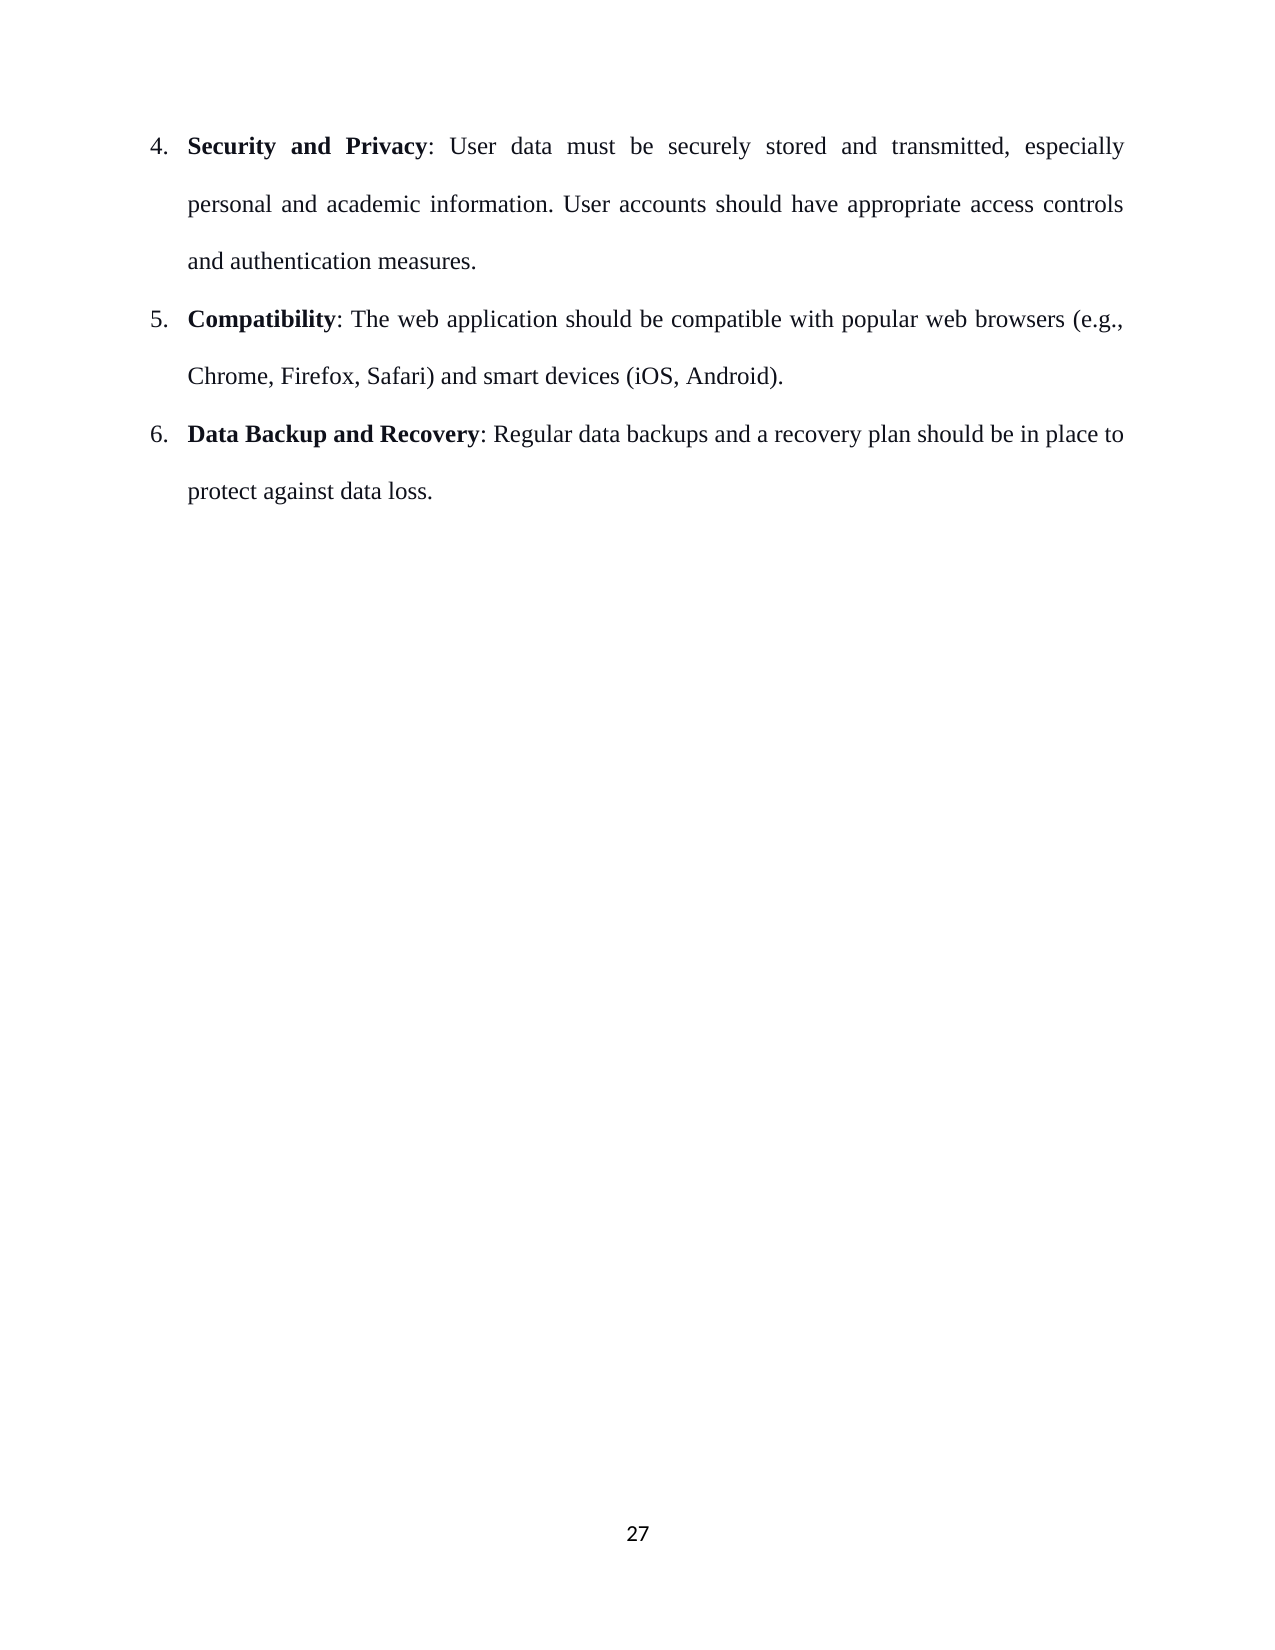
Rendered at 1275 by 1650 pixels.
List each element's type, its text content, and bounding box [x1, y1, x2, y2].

list Data Backup and Recovery: Regular data backups and a recovery plan should be in place to protect against data loss. [150, 419, 1125, 505]
list Compatibility: The web application should be compatible with popular web browsers (e.g., Chrome, Firefox, Safari) and smart devices (iOS, Android). [150, 304, 1125, 390]
list Security and Privacy: User data must be securely stored and transmitted, especially personal and academic information. User accounts should have appropriate access controls and authentication measures. [150, 131, 1125, 275]
